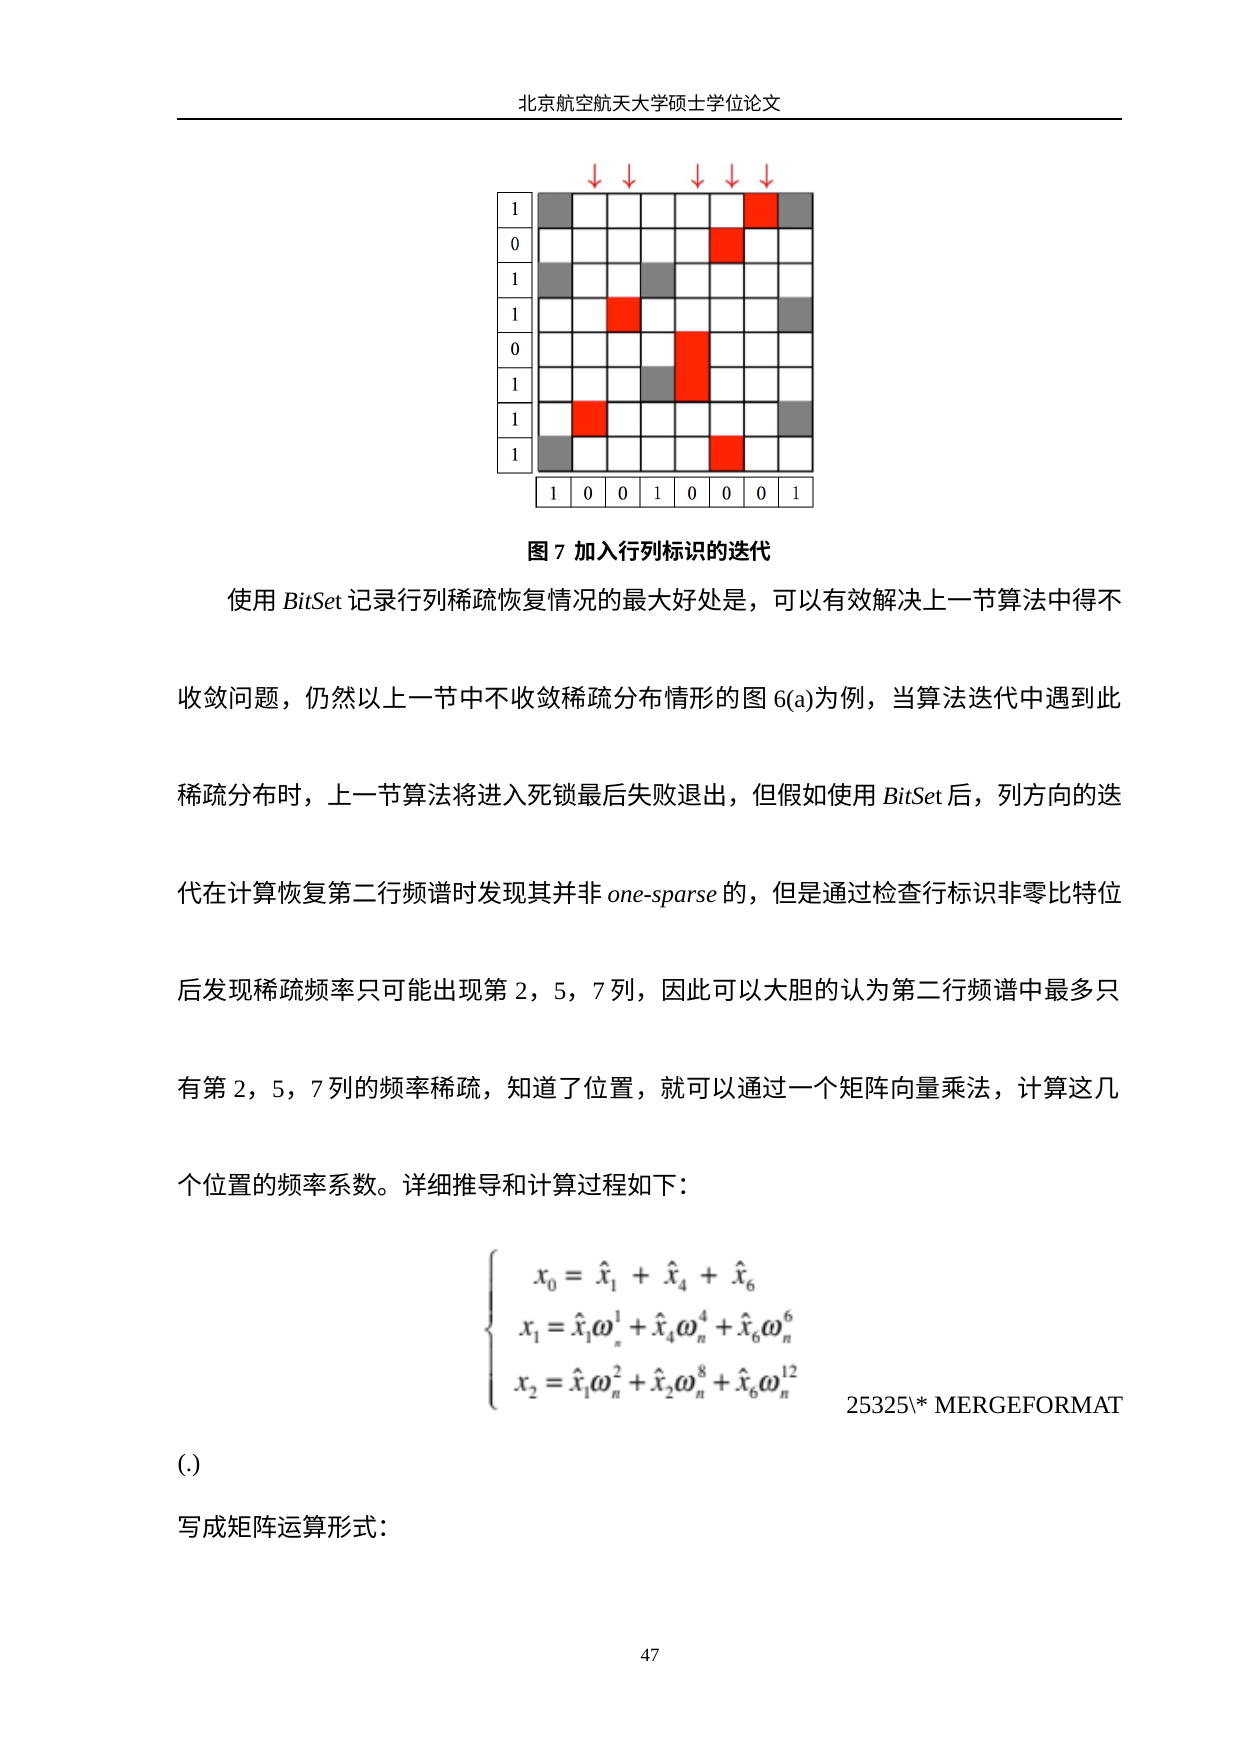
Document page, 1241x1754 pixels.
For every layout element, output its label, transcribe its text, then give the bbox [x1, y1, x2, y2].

text 写成矩阵运算形式： [177, 1493, 1122, 1558]
text 使用BitSet记录行列稀疏恢复情况的最大好处是，可以有效解决上一节算法中得不收敛问题，仍然以上一节中不收敛稀疏分布情形的图6(a)为例，当算法迭代中遇到此稀疏分布时，上一节算法将进入死锁最后失败退出，但假如使用BitSet后，列方向的迭代在计算恢复第二行频谱时发现其并非one-sparse的，但是通过检查行标识非零比特位后发现稀疏频率只可能出现第2，5，7列，因此可以大胆的认为第二行频谱中最多只有第2，5，7列的频率稀疏，知道了位置，就可以通过一个矩阵向量乘法，计算这几个位置的频率系数。详细推导和计算过程如下： [177, 566, 1122, 1216]
text 图7 加入行列标识的迭代 [177, 534, 1122, 566]
picture [480, 161, 819, 512]
